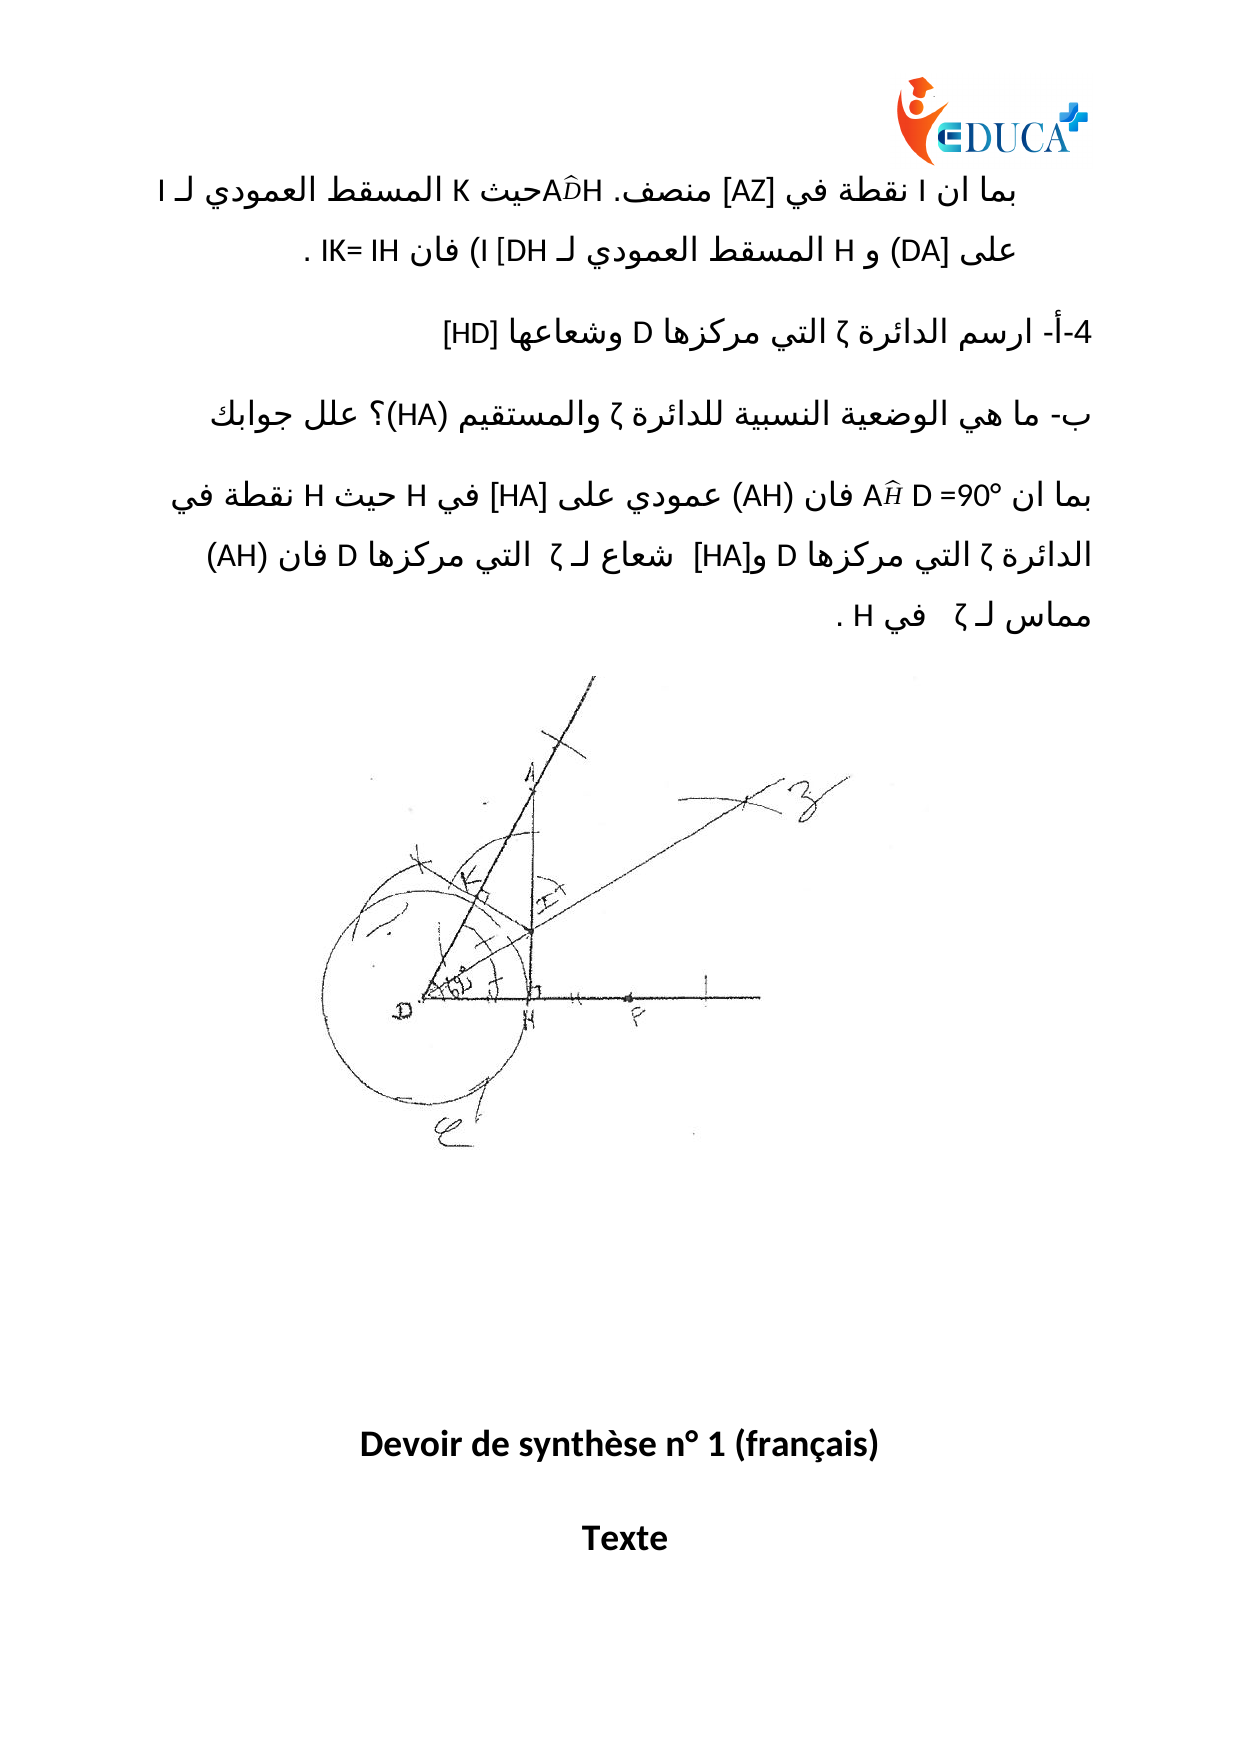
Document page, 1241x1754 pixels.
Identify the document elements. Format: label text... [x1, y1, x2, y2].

text Texte [148, 1514, 1093, 1560]
picture [890, 73, 1093, 169]
text Devoir de synthèse n° 1 (français) [148, 1420, 1093, 1466]
list بما ان I نقطة في [AZ] منصف. AHحيث K المسقط العمودي لـ I على [DA) و H المسقط العمودي لـ I [DH) فان IK= IH . [148, 169, 1018, 269]
text 4-أ- ارسم الدائرة ζ التي مركزها D وشعاعها [HD] [148, 311, 1093, 351]
text بما ان A D =90° فان (AH) عمودي على [HA] في H حيث H نقطة في الدائرة ζ التي مركزها D و[HA] شعاع لـ ζ التي مركزها D فان (AH) مماس لـ ζ في H . [148, 474, 1093, 635]
picture [302, 676, 938, 1166]
text ب- ما هي الوضعية النسبية للدائرة ζ والمستقيم (HA)؟ علل جوابك [148, 393, 1093, 433]
